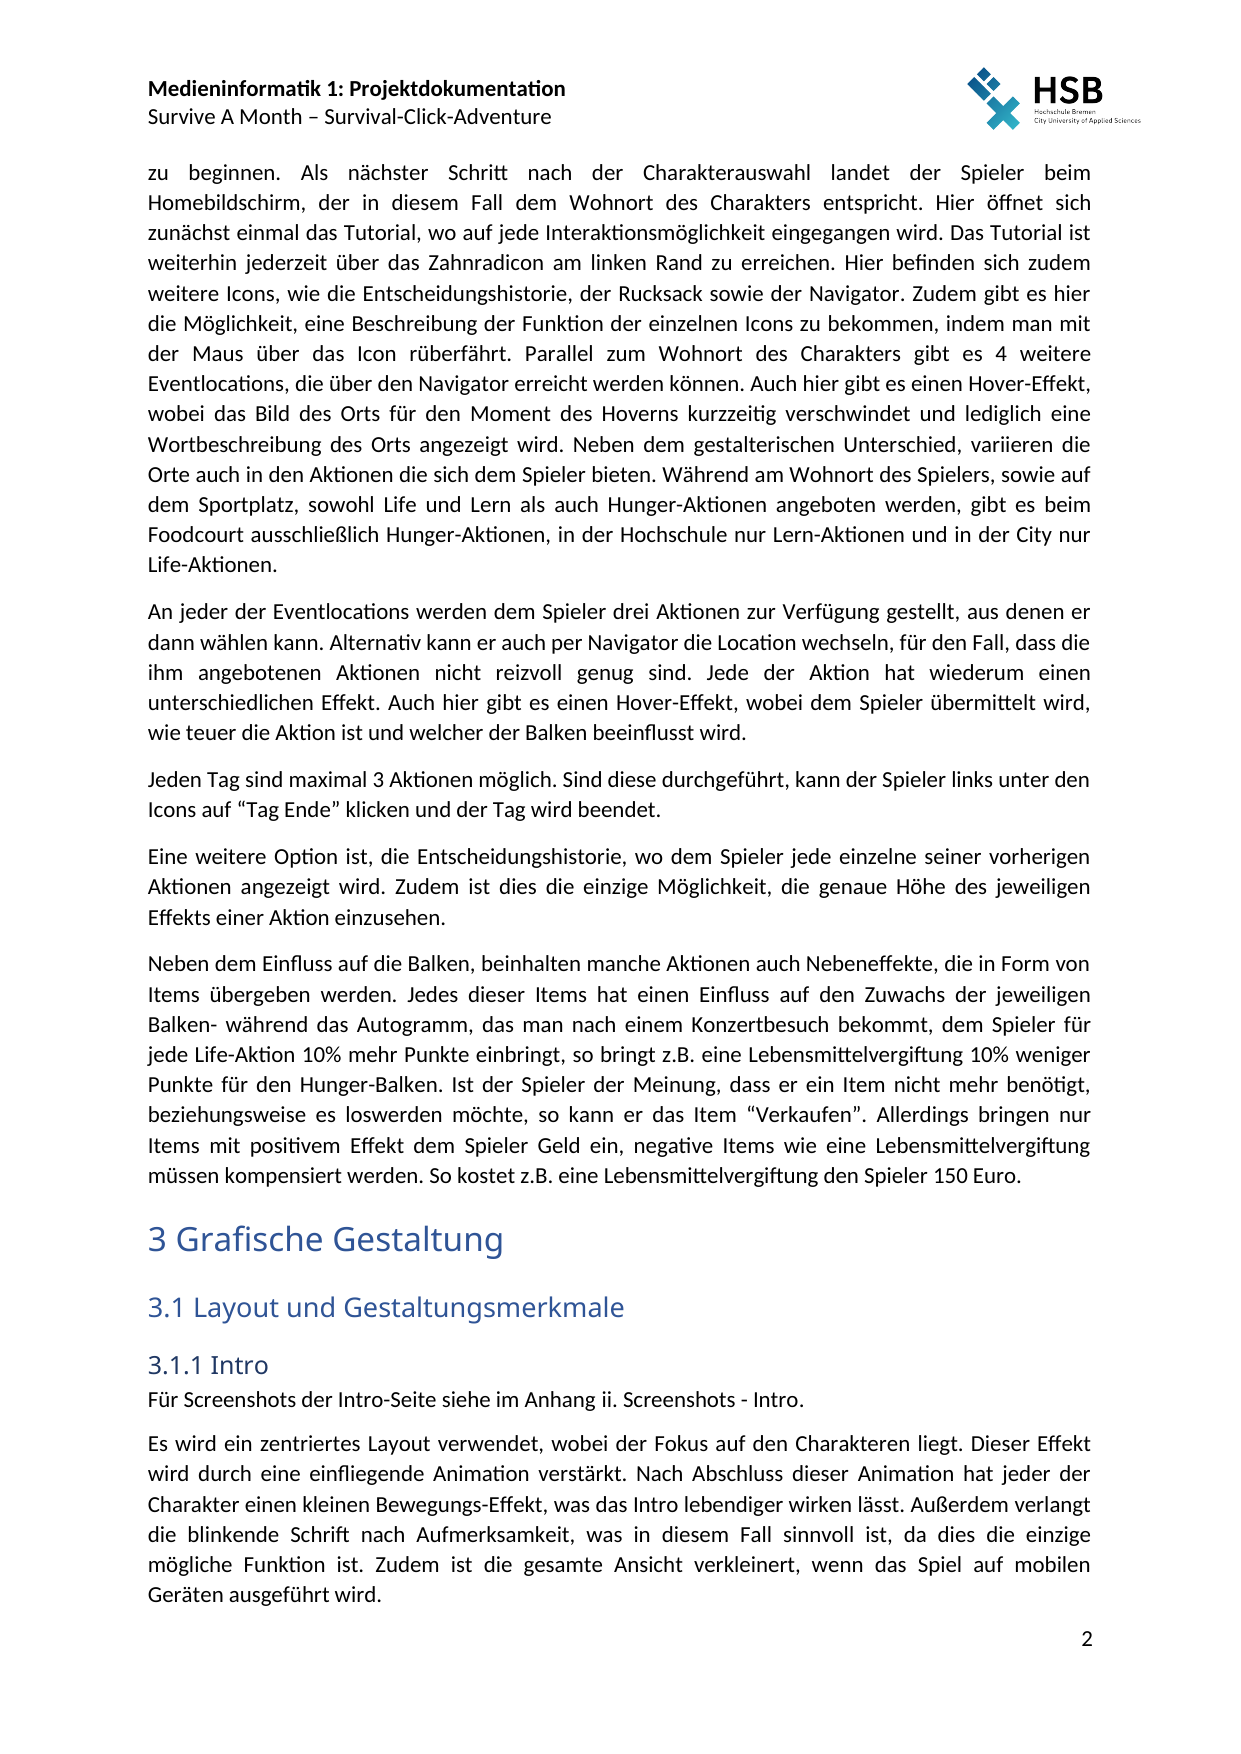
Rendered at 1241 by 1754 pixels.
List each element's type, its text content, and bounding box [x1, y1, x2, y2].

text Jeden Tag sind maximal 3 Aktionen möglich. Sind diese durchgeführt, kann der Spieler links unter den Icons auf “Tag Ende” klicken und der Tag wird beendet. [148, 765, 1093, 823]
text Es wird ein zentriertes Layout verwendet, wobei der Fokus auf den Charakteren liegt. Dieser Effekt wird durch eine einfliegende Animation verstärkt. Nach Abschluss dieser Animation hat jeder der Charakter einen kleinen Bewegungs-Effekt, was das Intro lebendiger wirken lässt. Außerdem verlangt die blinkende Schrift nach Aufmerksamkeit, was in diesem Fall sinnvoll ist, da dies die einzige mögliche Funktion ist. Zudem ist die gesamte Ansicht verkleinert, wenn das Spiel auf mobilen Geräten ausgeführt wird. [148, 1429, 1093, 1608]
text An jeder der Eventlocations werden dem Spieler drei Aktionen zur Verfügung gestellt, aus denen er dann wählen kann. Alternativ kann er auch per Navigator die Location wechseln, für den Fall, dass die ihm angebotenen Aktionen nicht reizvoll genug sind. Jede der Aktion hat wiederum einen unterschiedlichen Effekt. Auch hier gibt es einen Hover-Effekt, wobei dem Spieler übermittelt wird, wie teuer die Aktion ist und welcher der Balken beeinflusst wird. [148, 597, 1093, 746]
text Für Screenshots der Intro-Seite siehe im Anhang ii. Screenshots - Intro. [148, 1385, 1093, 1413]
subtitle 3 Grafische Gestaltung [148, 1216, 1093, 1262]
subtitle 3.1.1 Intro [148, 1348, 1093, 1382]
text Eine weitere Option ist, die Entscheidungshistorie, wo dem Spieler jede einzelne seiner vorherigen Aktionen angezeigt wird. Zudem ist dies die einzige Möglichkeit, die genaue Höhe des jeweiligen Effekts einer Aktion einzusehen. [148, 842, 1093, 931]
picture [950, 50, 1158, 147]
subtitle 3.1 Layout und Gestaltungsmerkmale [148, 1288, 1093, 1325]
text Neben dem Einfluss auf die Balken, beinhalten manche Aktionen auch Nebeneffekte, die in Form von Items übergeben werden. Jedes dieser Items hat einen Einfluss auf den Zuwachs der jeweiligen Balken- während das Autogramm, das man nach einem Konzertbesuch bekommt, dem Spieler für jede Life-Aktion 10% mehr Punkte einbringt, so bringt z.B. eine Lebensmittelvergiftung 10% weniger Punkte für den Hunger-Balken. Ist der Spieler der Meinung, dass er ein Item nicht mehr benötigt, beziehungsweise es loswerden möchte, so kann er das Item “Verkaufen”. Allerdings bringen nur Items mit positivem Effekt dem Spieler Geld ein, negative Items wie eine Lebensmittelvergiftung müssen kompensiert werden. So kostet z.B. eine Lebensmittelvergiftung den Spieler 150 Euro. [148, 949, 1093, 1189]
